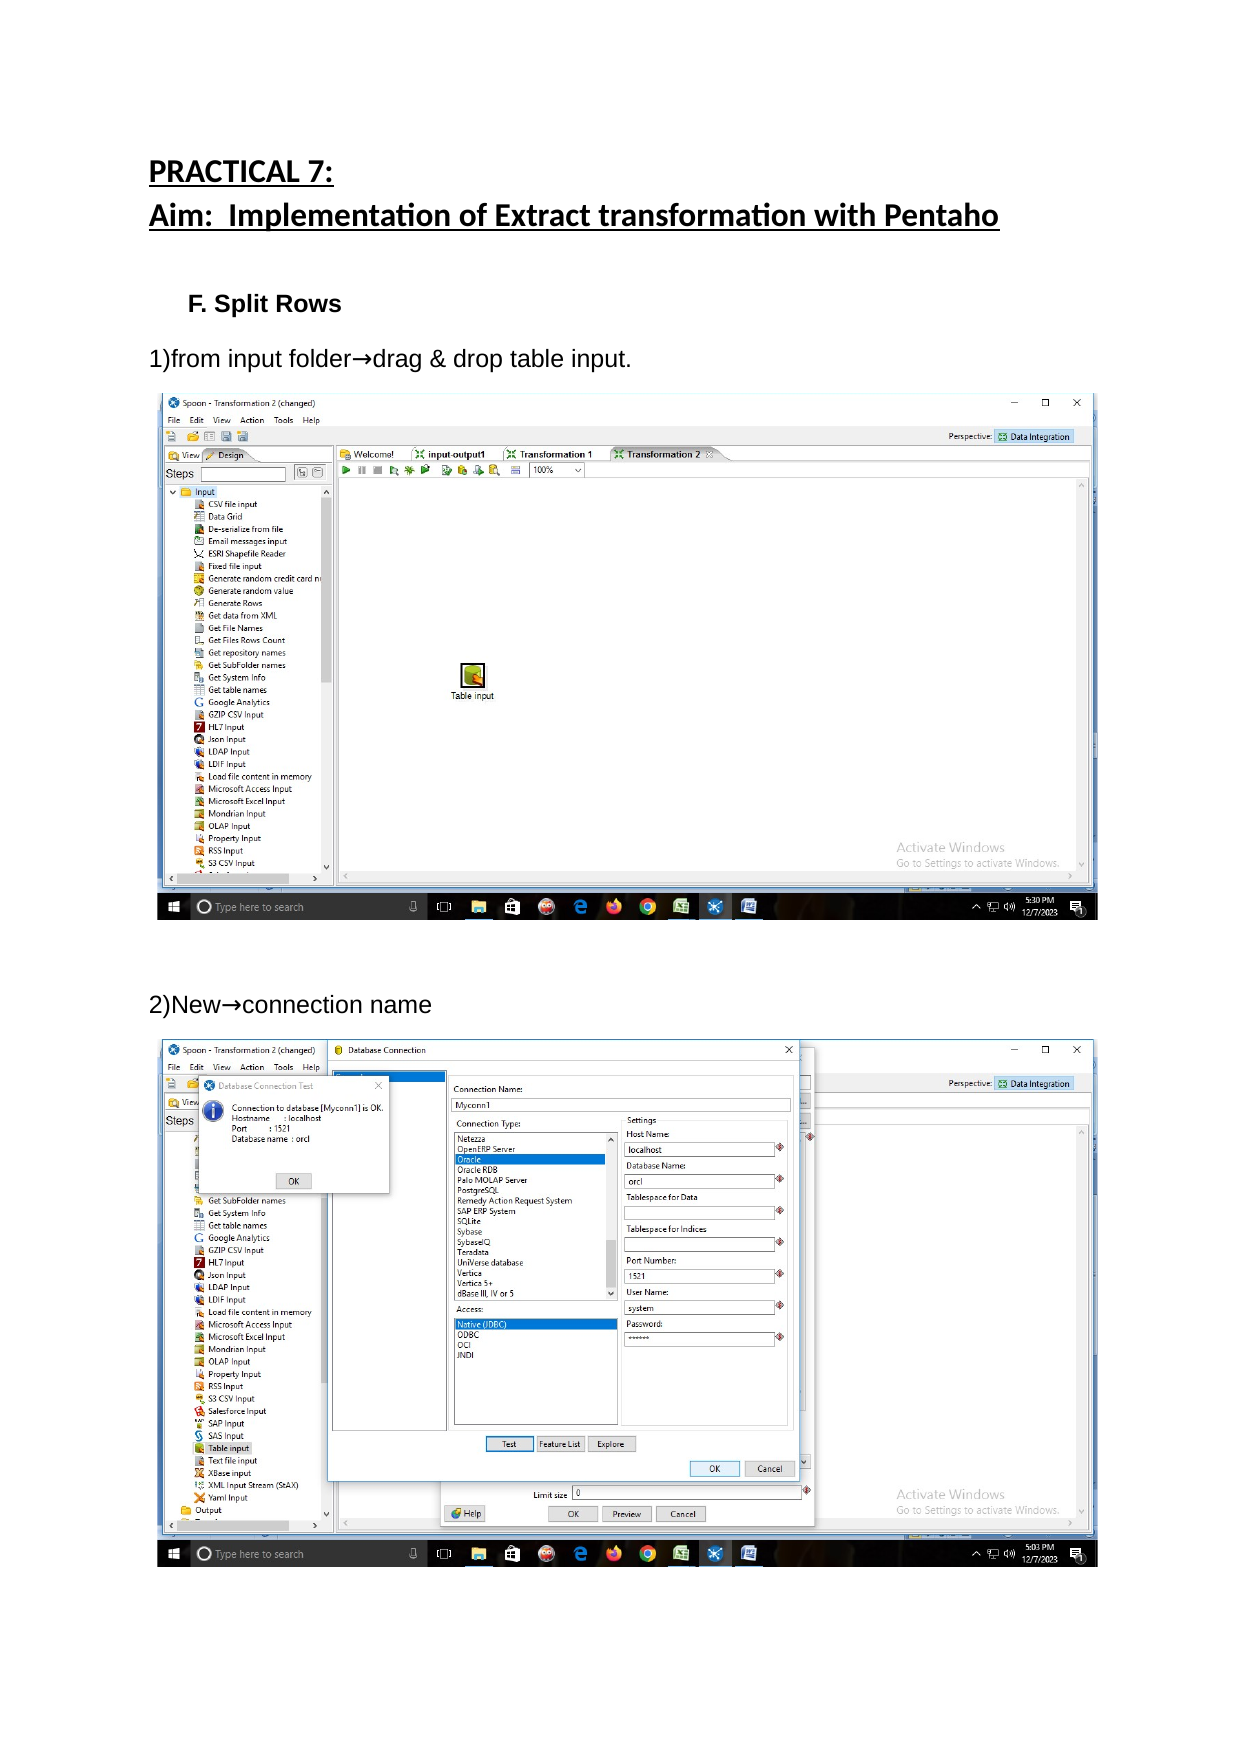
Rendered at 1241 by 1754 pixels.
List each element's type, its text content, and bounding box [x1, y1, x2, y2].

picture [157, 393, 1098, 920]
picture [157, 1039, 1098, 1567]
text 2)New→connection name [148, 987, 1086, 1021]
text PRACTICAL 7: [148, 150, 1106, 191]
text Aim: Implementation of Extract transformation with Pentaho [148, 194, 1106, 235]
text F. Split Rows [188, 289, 1106, 318]
text 1)from input folder→drag & drop table input. [148, 341, 1086, 374]
